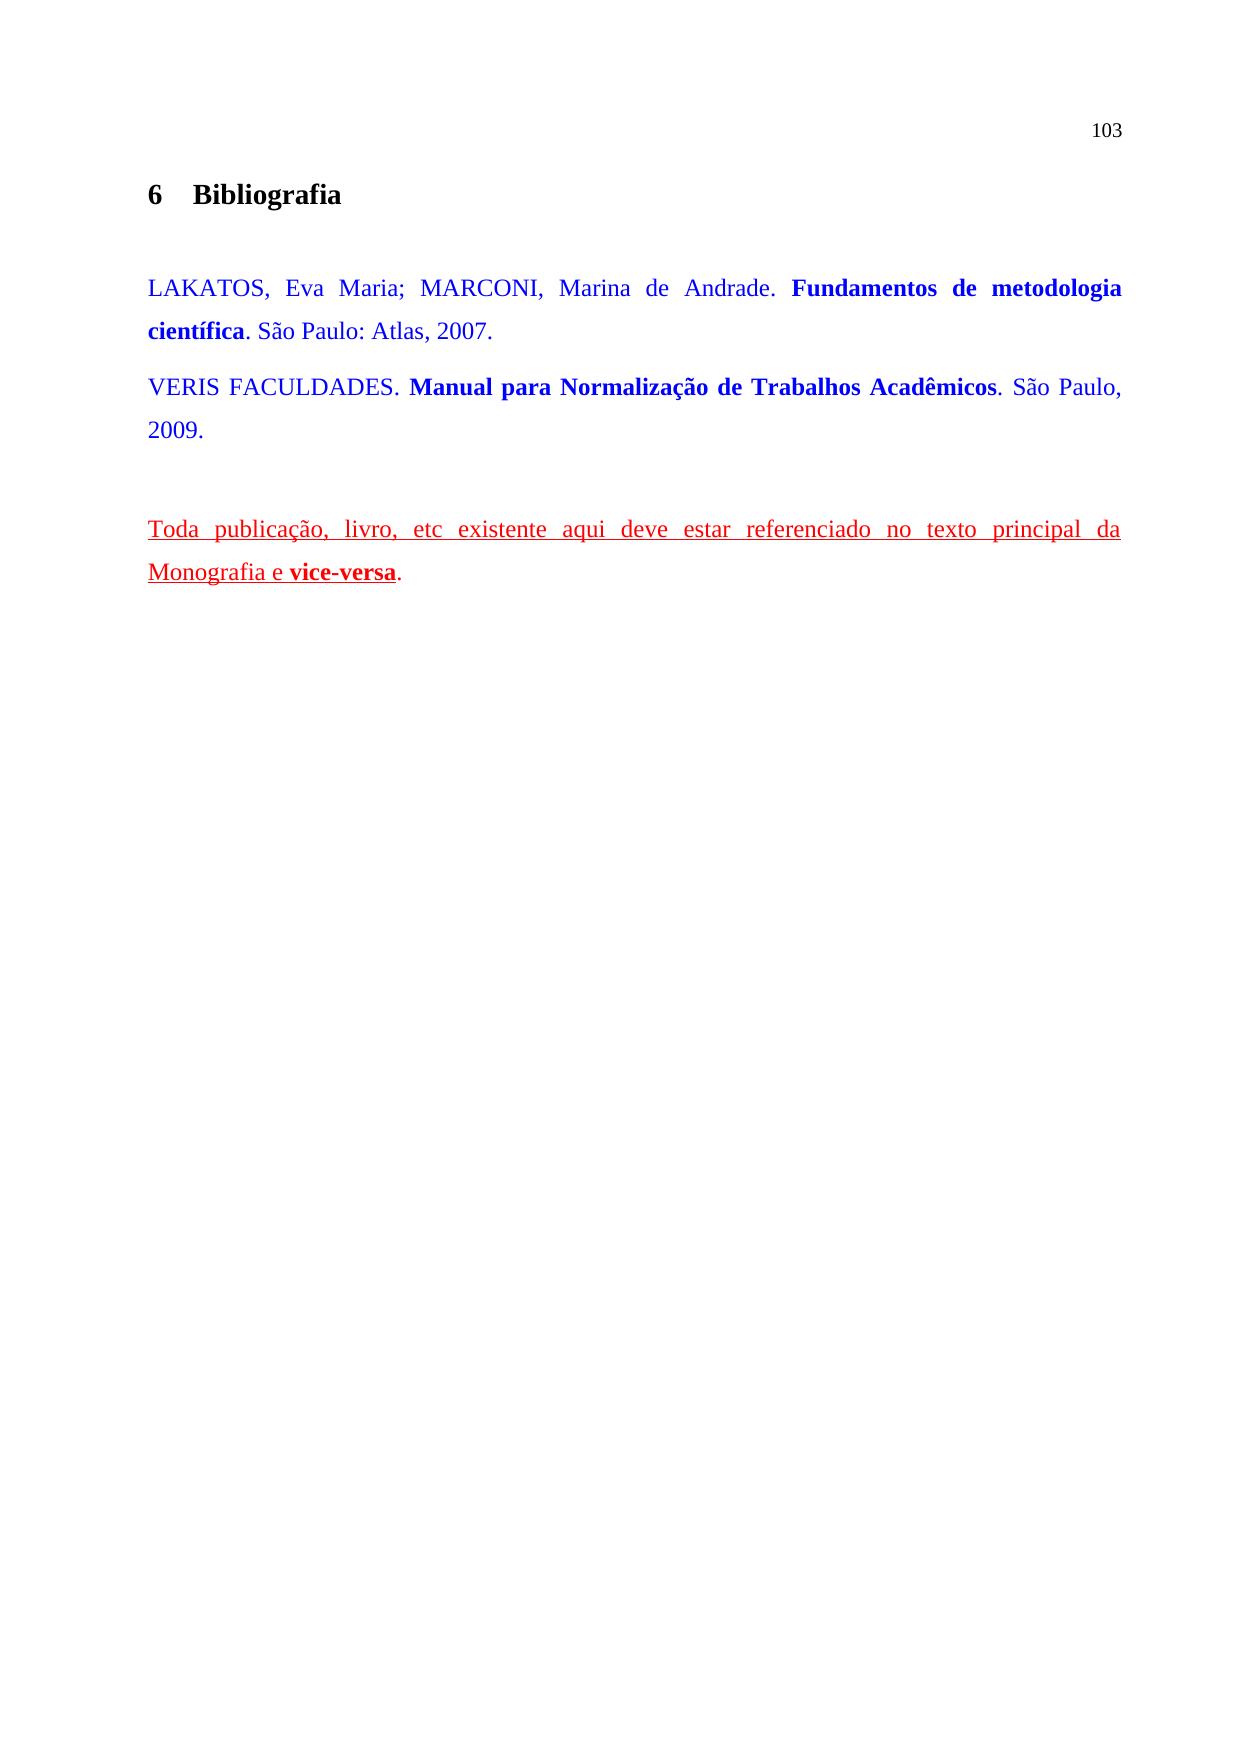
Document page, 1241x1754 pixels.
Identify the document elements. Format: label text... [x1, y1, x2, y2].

text Toda publicação, livro, etc existente aqui deve estar referenciado no texto principal da Monografia e vice-versa. [148, 514, 1122, 586]
subtitle Bibliografia [148, 177, 1122, 211]
text LAKATOS, Eva Maria; MARCONI, Marina de Andrade. Fundamentos de metodologia científica. São Paulo: Atlas, 2007. [148, 273, 1122, 345]
text VERIS FACULDADES. Manual para Normalização de Trabalhos Acadêmicos. São Paulo, 2009. [148, 372, 1122, 444]
